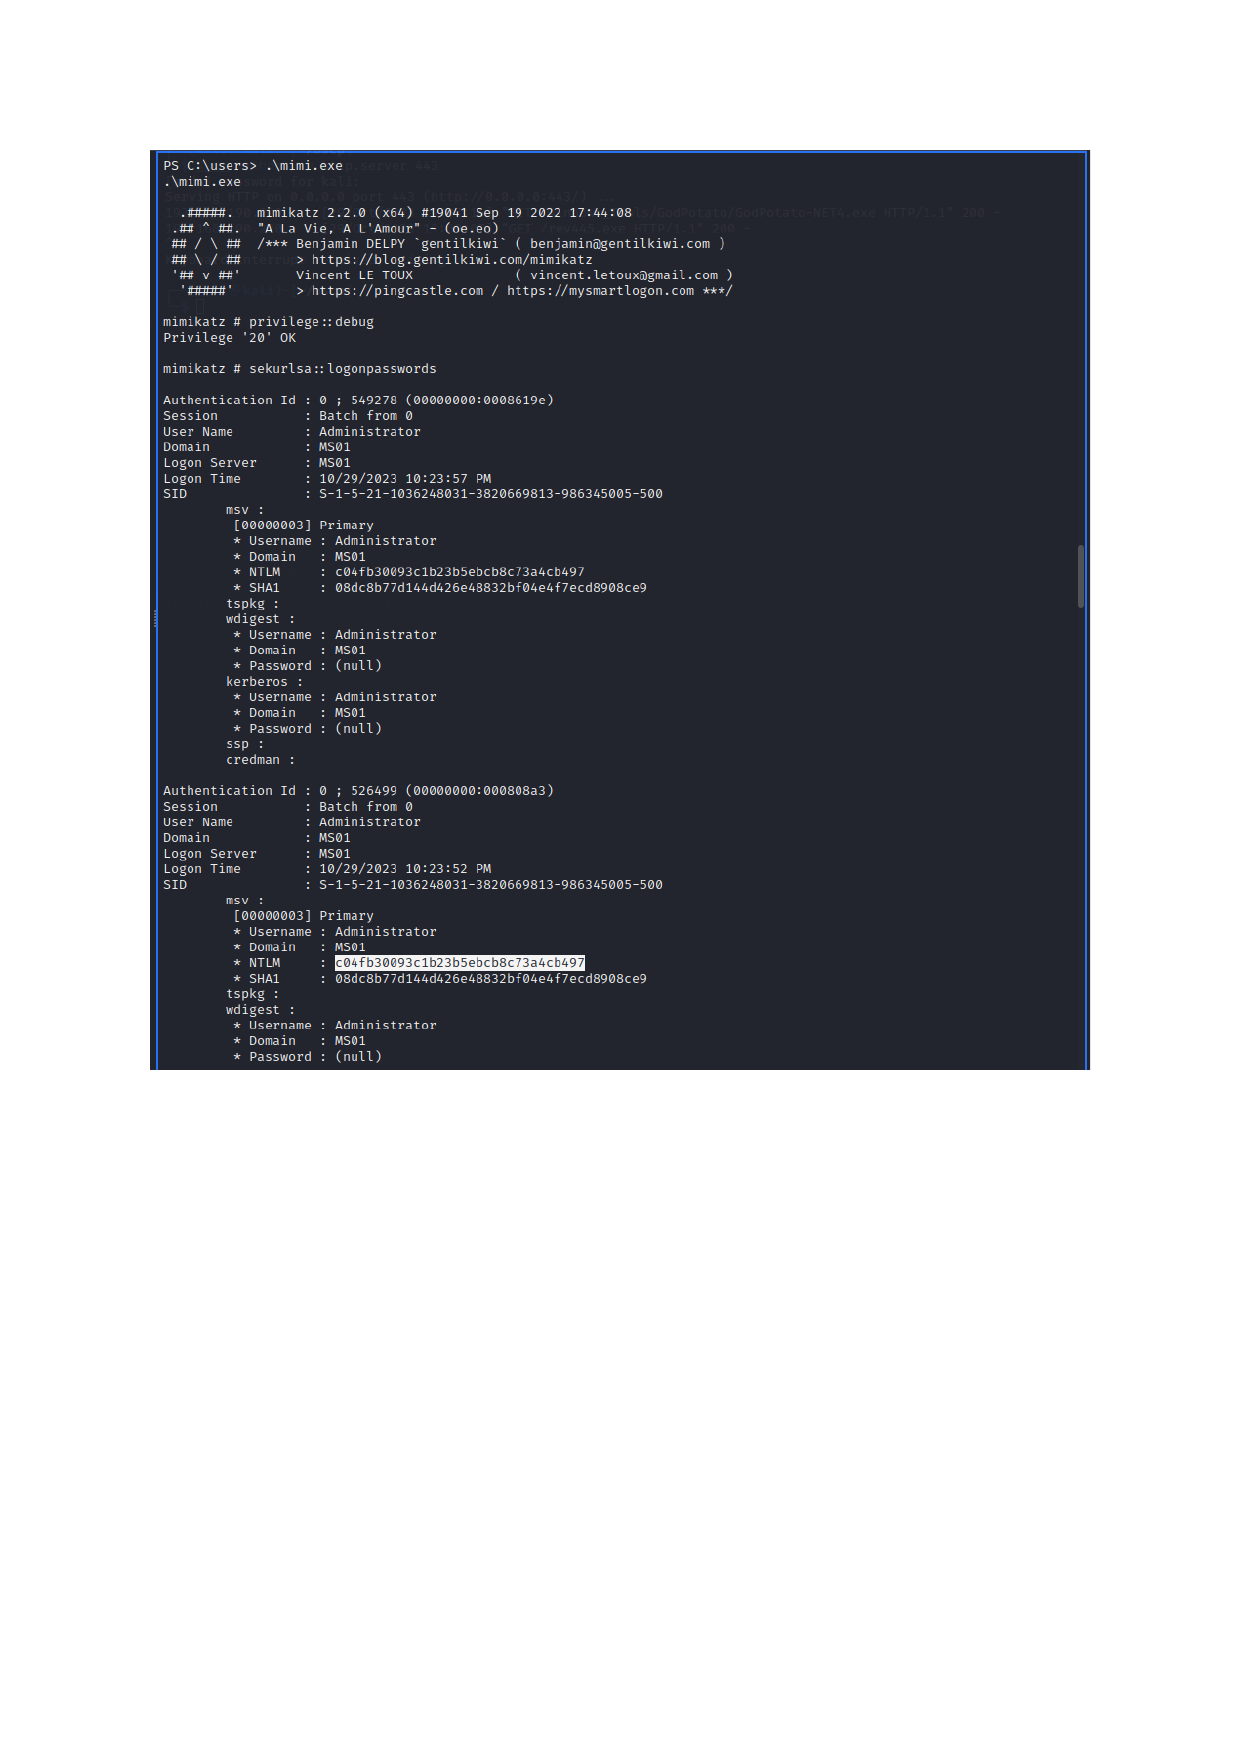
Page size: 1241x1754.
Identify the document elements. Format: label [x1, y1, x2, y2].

picture [150, 150, 1091, 1070]
